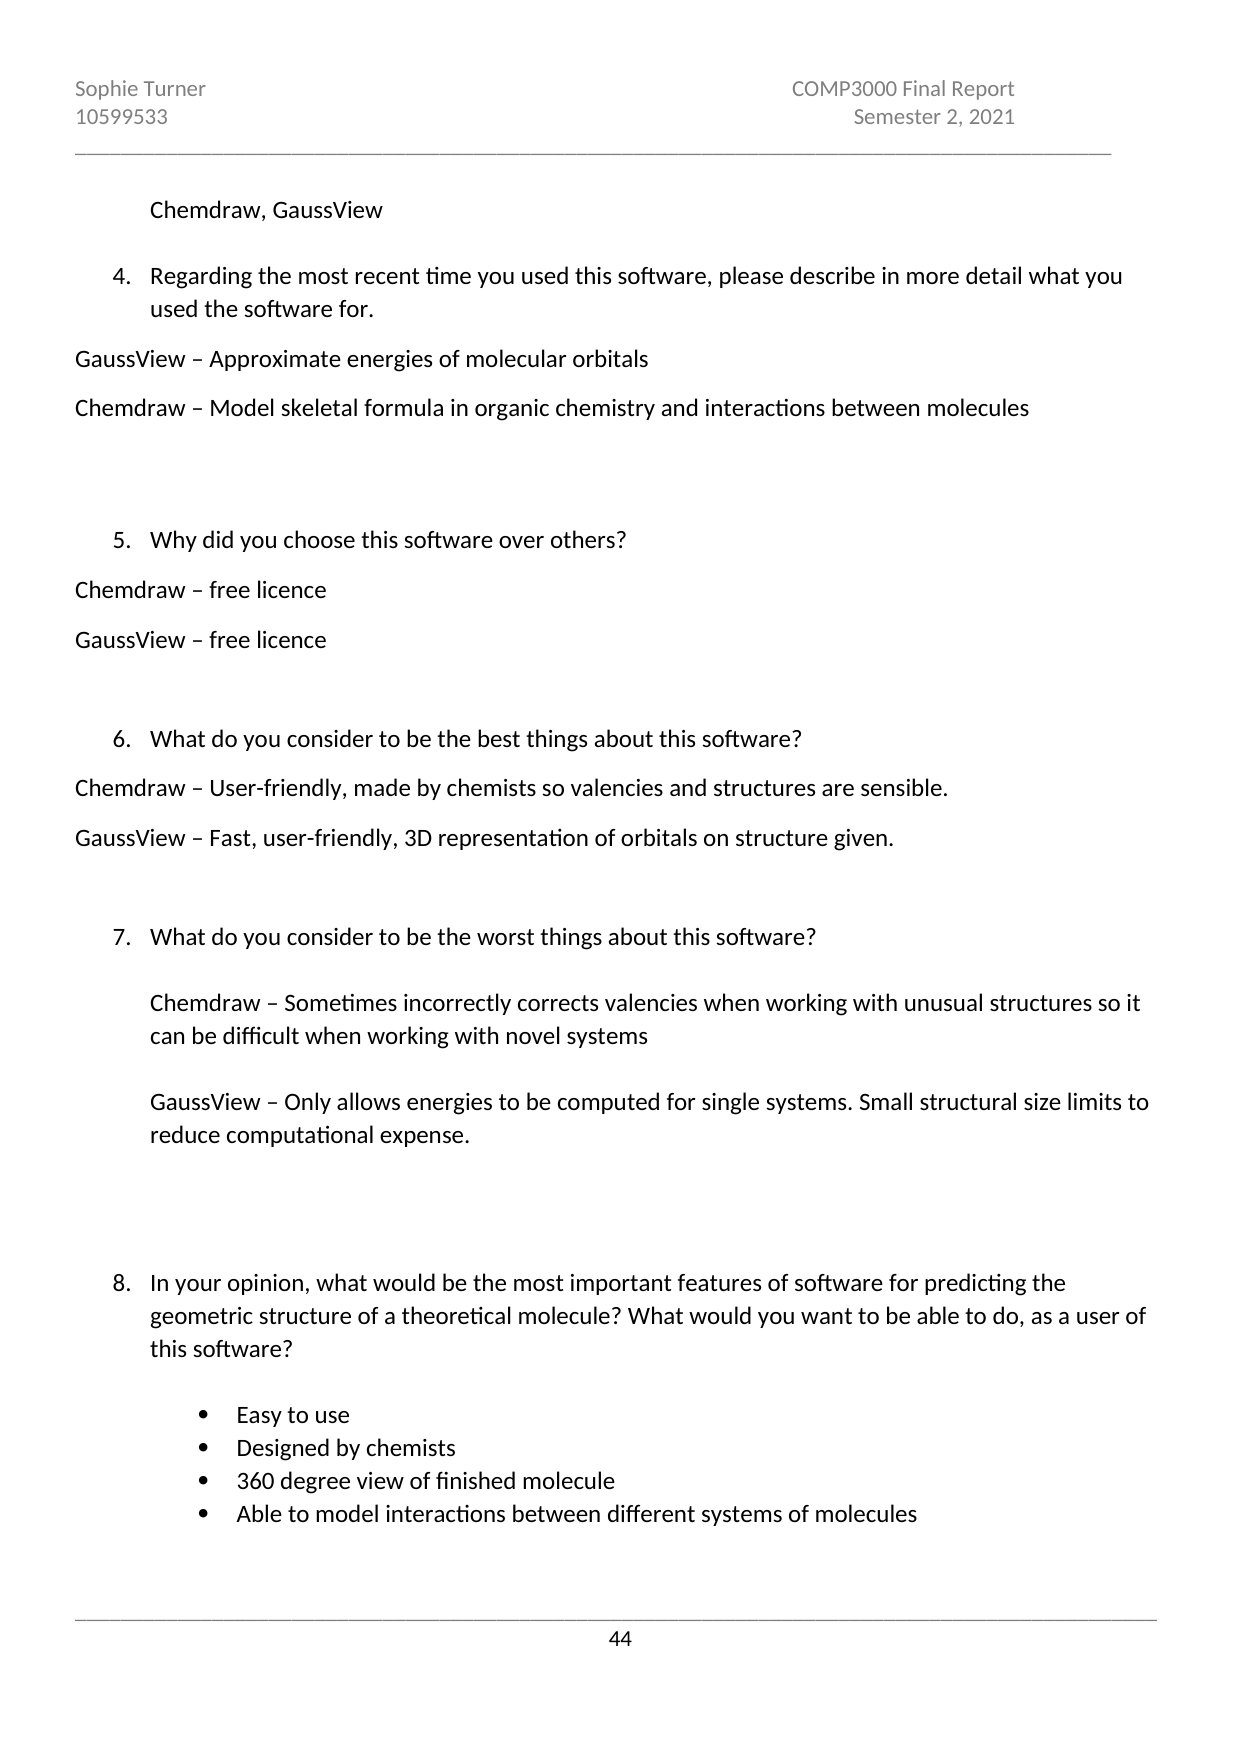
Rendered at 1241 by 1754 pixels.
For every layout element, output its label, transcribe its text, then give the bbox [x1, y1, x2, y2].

list What do you consider to be the best things about this software? [112, 723, 1165, 753]
list Regarding the most recent time you used this software, please describe in more detail what you used the software for. [112, 260, 1165, 324]
list Able to model interactions between different systems of molecules [199, 1498, 1165, 1528]
text Chemdraw – User-friendly, made by chemists so valencies and structures are sensible. [75, 772, 1165, 803]
text GaussView – Fast, user-friendly, 3D representation of orbitals on structure given. [75, 822, 1165, 853]
list Chemdraw, GaussView [150, 194, 1165, 225]
text GaussView – Approximate energies of molecular orbitals [75, 343, 1165, 373]
list What do you consider to be the worst things about this software? [112, 921, 1165, 952]
list Why did you choose this software over others? [112, 524, 1165, 555]
list In your opinion, what would be the most important features of software for predicting the geometric structure of a theoretical molecule? What would you want to be able to do, as a user of this software? [112, 1267, 1165, 1364]
list GaussView – Only allows energies to be computed for single systems. Small structural size limits to reduce computational expense. [150, 1086, 1165, 1149]
list Easy to use [199, 1399, 1165, 1430]
list Chemdraw – Sometimes incorrectly corrects valencies when working with unusual structures so it can be difficult when working with novel systems [150, 987, 1165, 1051]
list 360 degree view of finished molecule [199, 1465, 1165, 1496]
text GaussView – free licence [75, 624, 1165, 654]
text Chemdraw – free licence [75, 574, 1165, 605]
text Chemdraw – Model skeletal formula in organic chemistry and interactions between molecules [75, 392, 1165, 423]
list Designed by chemists [199, 1432, 1165, 1463]
